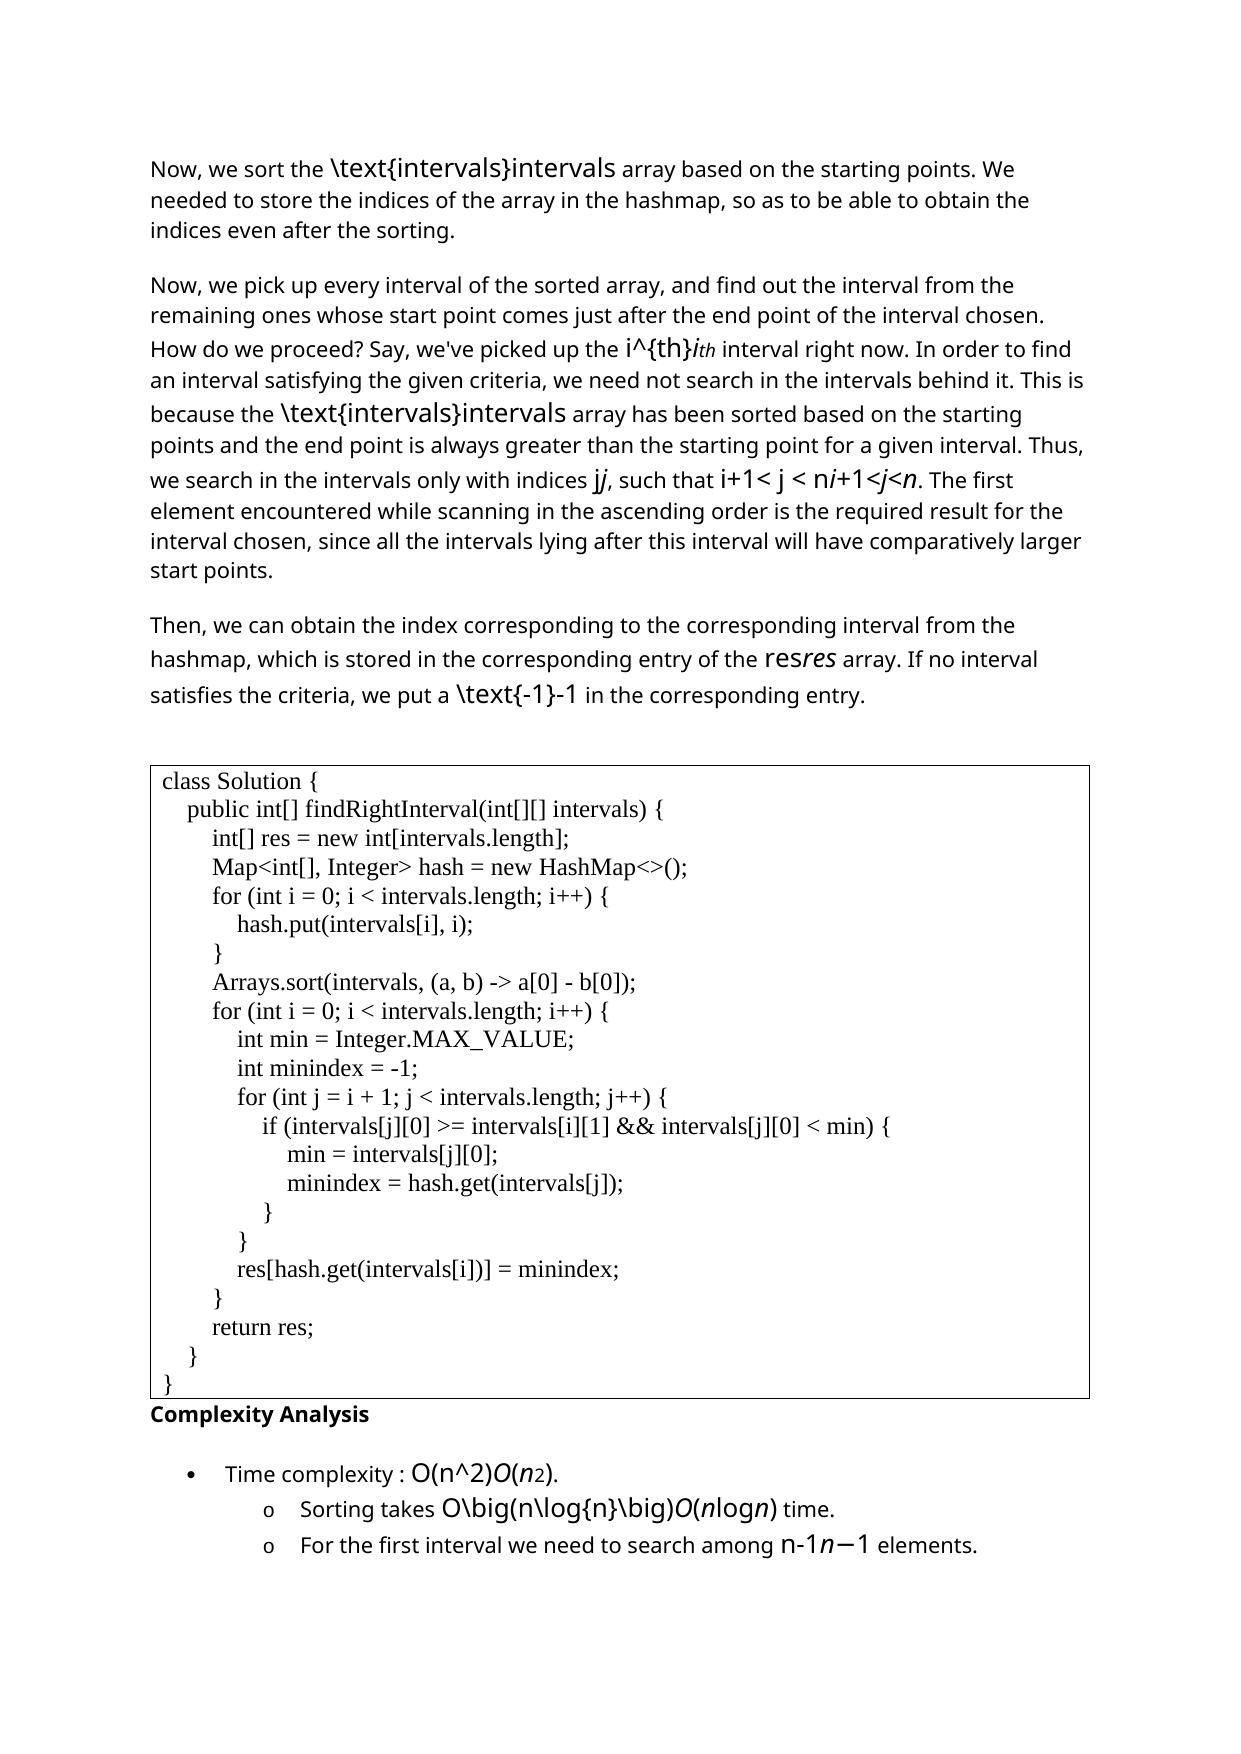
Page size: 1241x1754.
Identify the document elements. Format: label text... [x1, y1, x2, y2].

text Complexity Analysis [150, 1399, 1090, 1429]
table_header class Solution { public int[] findRightInterval(int[][] intervals) { int[] res = new int[intervals.length]; Map<int[], Integer> hash = new HashMap<>(); for (int i = 0; i < intervals.length; i++) { hash.put(intervals[i], i); } Arrays.sort(intervals, (a, b) -> a[0] - b[0]); for (int i = 0; i < intervals.length; i++) { int min = Integer.MAX_VALUE; int minindex = -1; for (int j = i + 1; j < intervals.length; j++) { if (intervals[j][0] >= intervals[i][1] && intervals[j][0] < min) { min = intervals[j][0]; minindex = hash.get(intervals[j]); } } res[hash.get(intervals[i])] = minindex; } return res; } } [151, 766, 1089, 1398]
text Now, we pick up every interval of the sorted array, and find out the interval from the remaining ones whose start point comes just after the end point of the interval chosen. How do we proceed? Say, we've picked up the i^{th}ith interval right now. In order to find an interval satisfying the given criteria, we need not search in the intervals behind it. This is because the \text{intervals}intervals array has been sorted based on the starting points and the end point is always greater than the starting point for a given interval. Thus, we search in the intervals only with indices jj, such that i+1< j < ni+1<j<n. The first element encountered while scanning in the ascending order is the required result for the interval chosen, since all the intervals lying after this interval will have comparatively larger start points. [150, 270, 1090, 585]
list For the first interval we need to search among n-1n−1 elements. [262, 1525, 1090, 1561]
list Sorting takes O\big(n\log{n}\big)O(nlogn) time. [262, 1490, 1090, 1525]
list Time complexity : O(n^2)O(n2). [187, 1454, 1090, 1490]
text Then, we can obtain the index corresponding to the corresponding interval from the hashmap, which is stored in the corresponding entry of the resres array. If no interval satisfies the criteria, we put a \text{-1}-1 in the corresponding entry. [150, 610, 1090, 711]
text Now, we sort the \text{intervals}intervals array based on the starting points. We needed to store the indices of the array in the hashmap, so as to be able to obtain the indices even after the sorting. [150, 150, 1090, 245]
